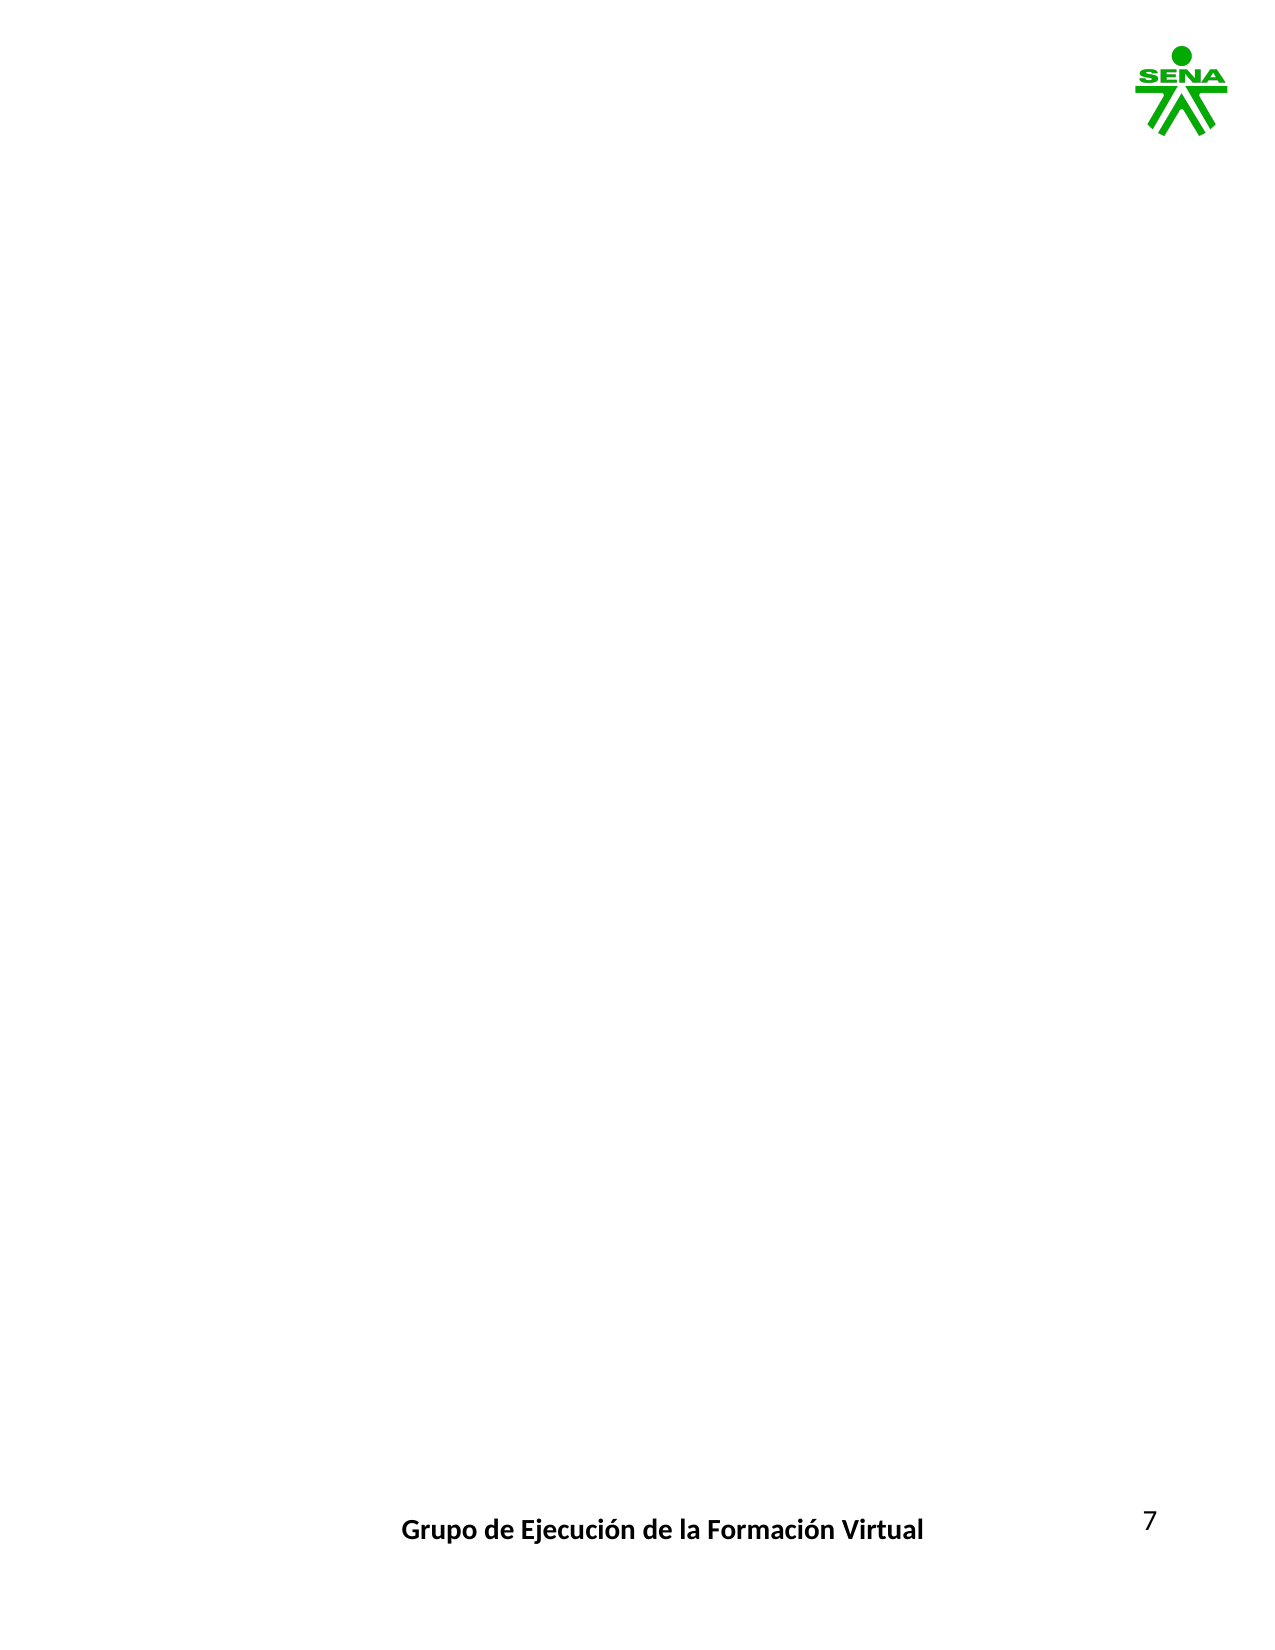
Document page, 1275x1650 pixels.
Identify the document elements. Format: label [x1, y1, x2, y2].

picture [1135, 46, 1228, 136]
